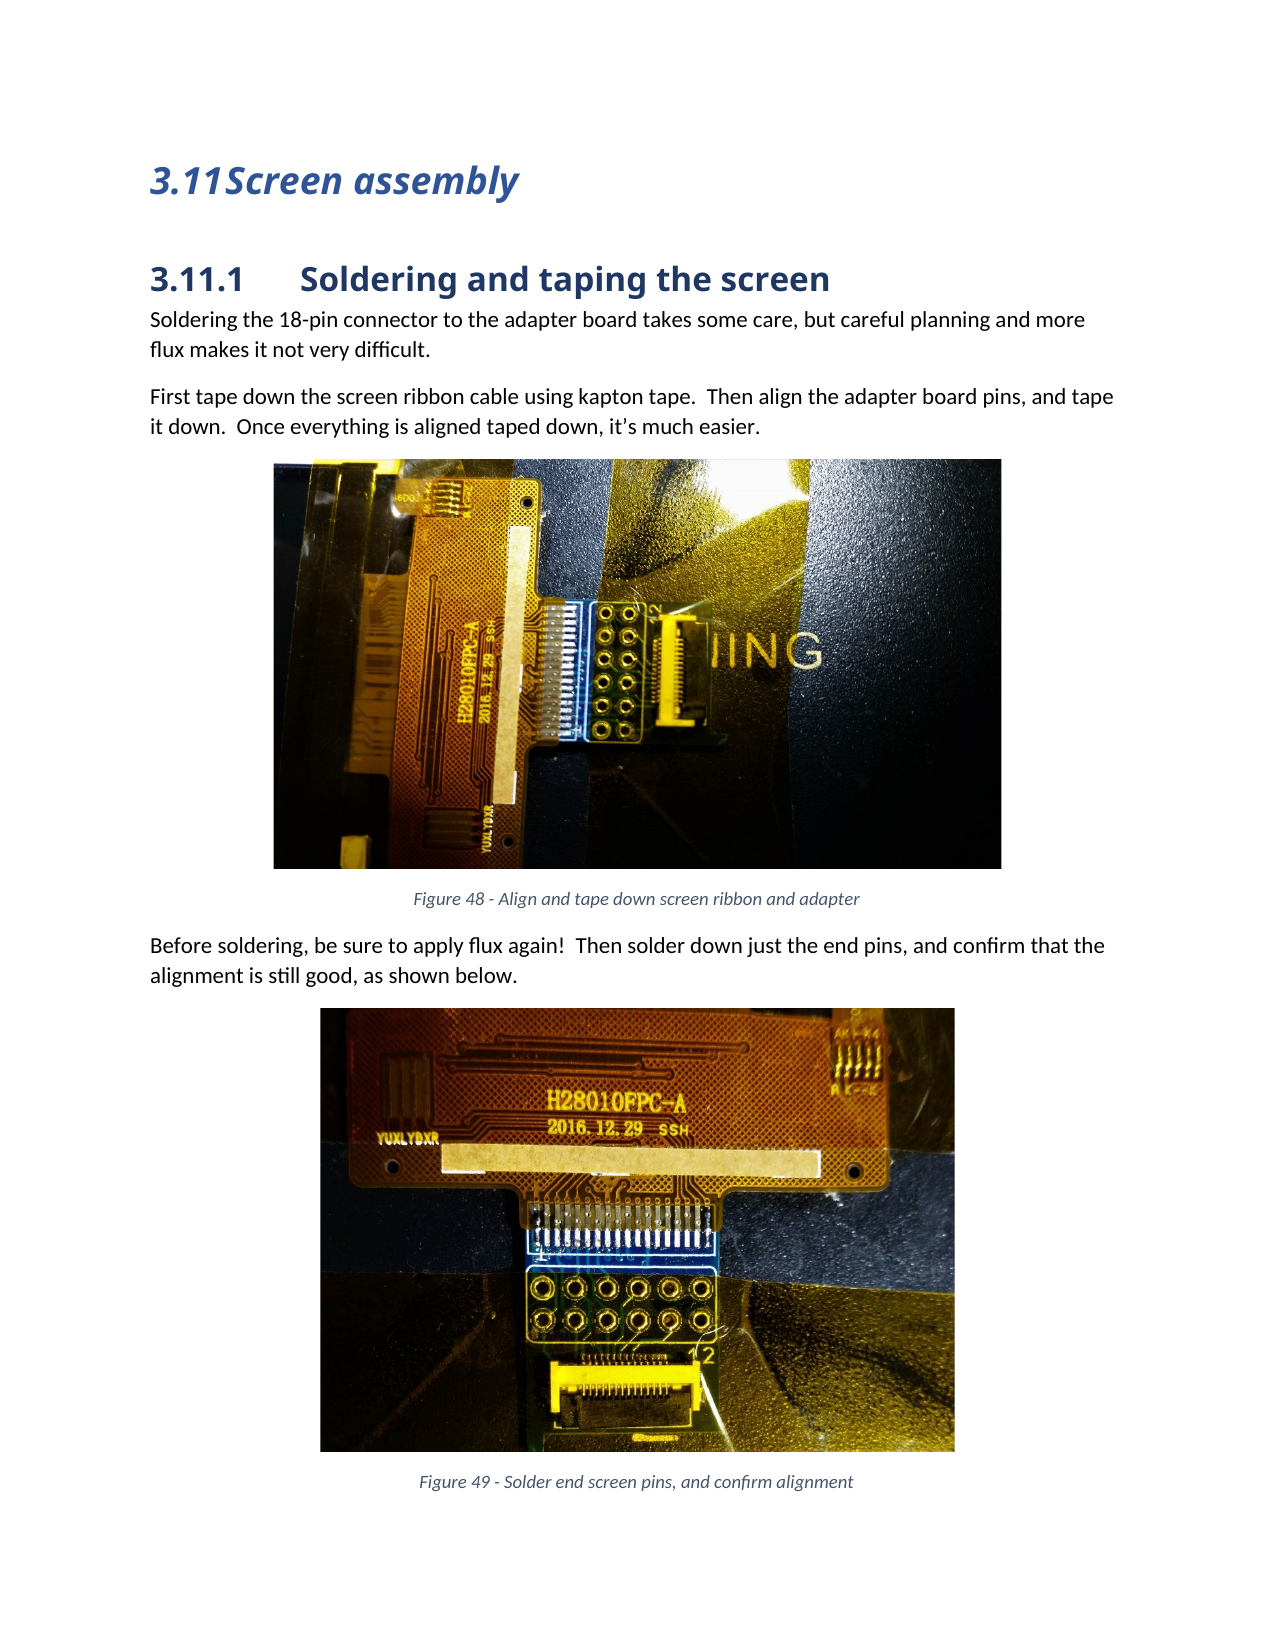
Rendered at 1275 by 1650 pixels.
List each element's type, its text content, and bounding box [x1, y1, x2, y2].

subtitle Soldering and taping the screen [150, 256, 1125, 302]
subtitle Screen assembly [150, 154, 1125, 205]
picture [320, 1008, 955, 1452]
text Before soldering, be sure to apply flux again! Then solder down just the end pins, and confirm that the alignment is still good, as shown below. [150, 931, 1125, 989]
picture [273, 459, 1002, 869]
text Soldering the 18-pin connector to the adapter board takes some care, but careful planning and more flux makes it not very difficult. [150, 305, 1125, 363]
text First tape down the screen ribbon cable using kapton tape. Then align the adapter board pins, and tape it down. Once everything is aligned taped down, it’s much easier. [150, 382, 1125, 440]
